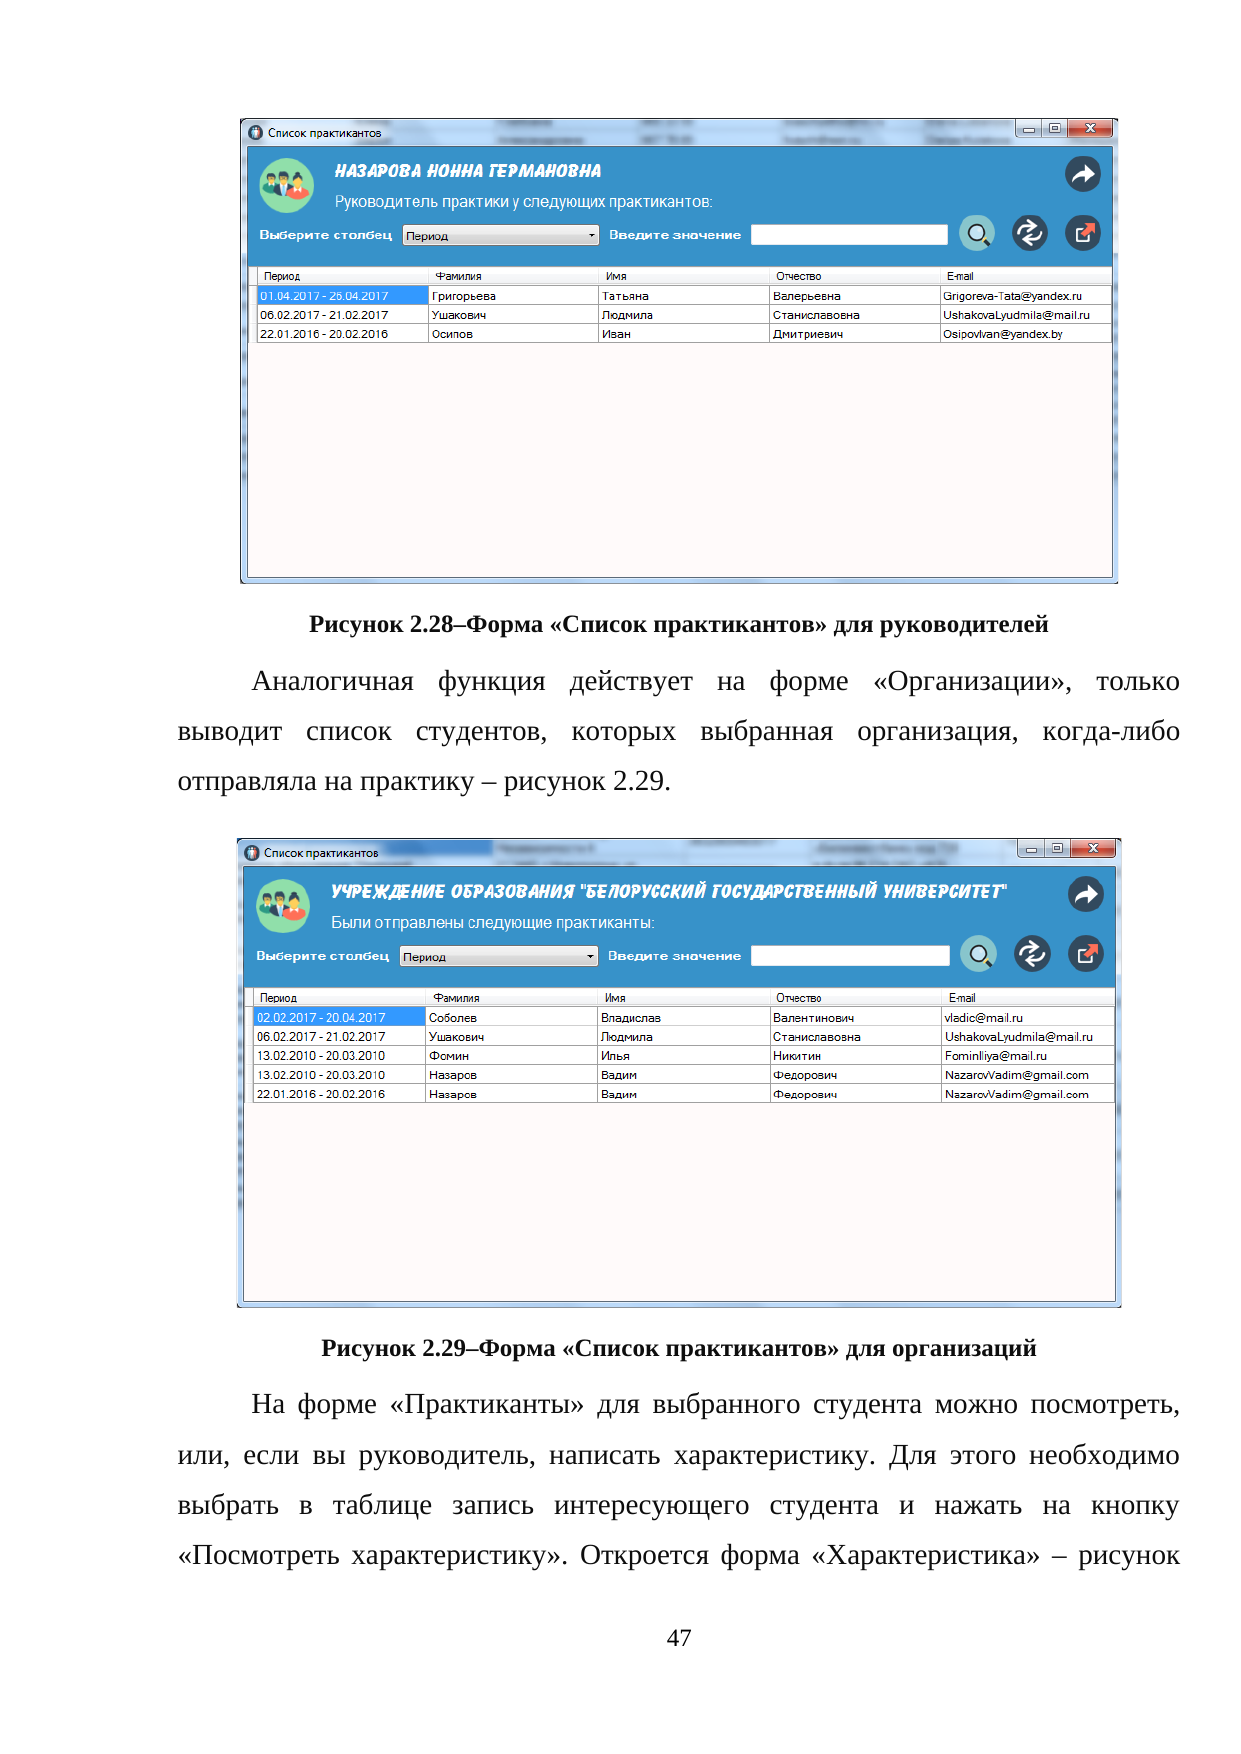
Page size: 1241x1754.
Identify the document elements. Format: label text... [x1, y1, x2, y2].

picture [236, 838, 1122, 1308]
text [177, 1386, 1181, 1571]
picture [240, 118, 1119, 584]
text Аналогичная функция действует на форме «Организации», только выводит список студентов, которых выбранная организация, когда-либо отправляла на практику – рисунок 2.29. [177, 663, 1181, 797]
text Рисунок 2.29–Форма «Список практикантов» для организаций [177, 1333, 1181, 1361]
text Рисунок 2.28–Форма «Список практикантов» для руководителей [177, 609, 1181, 638]
